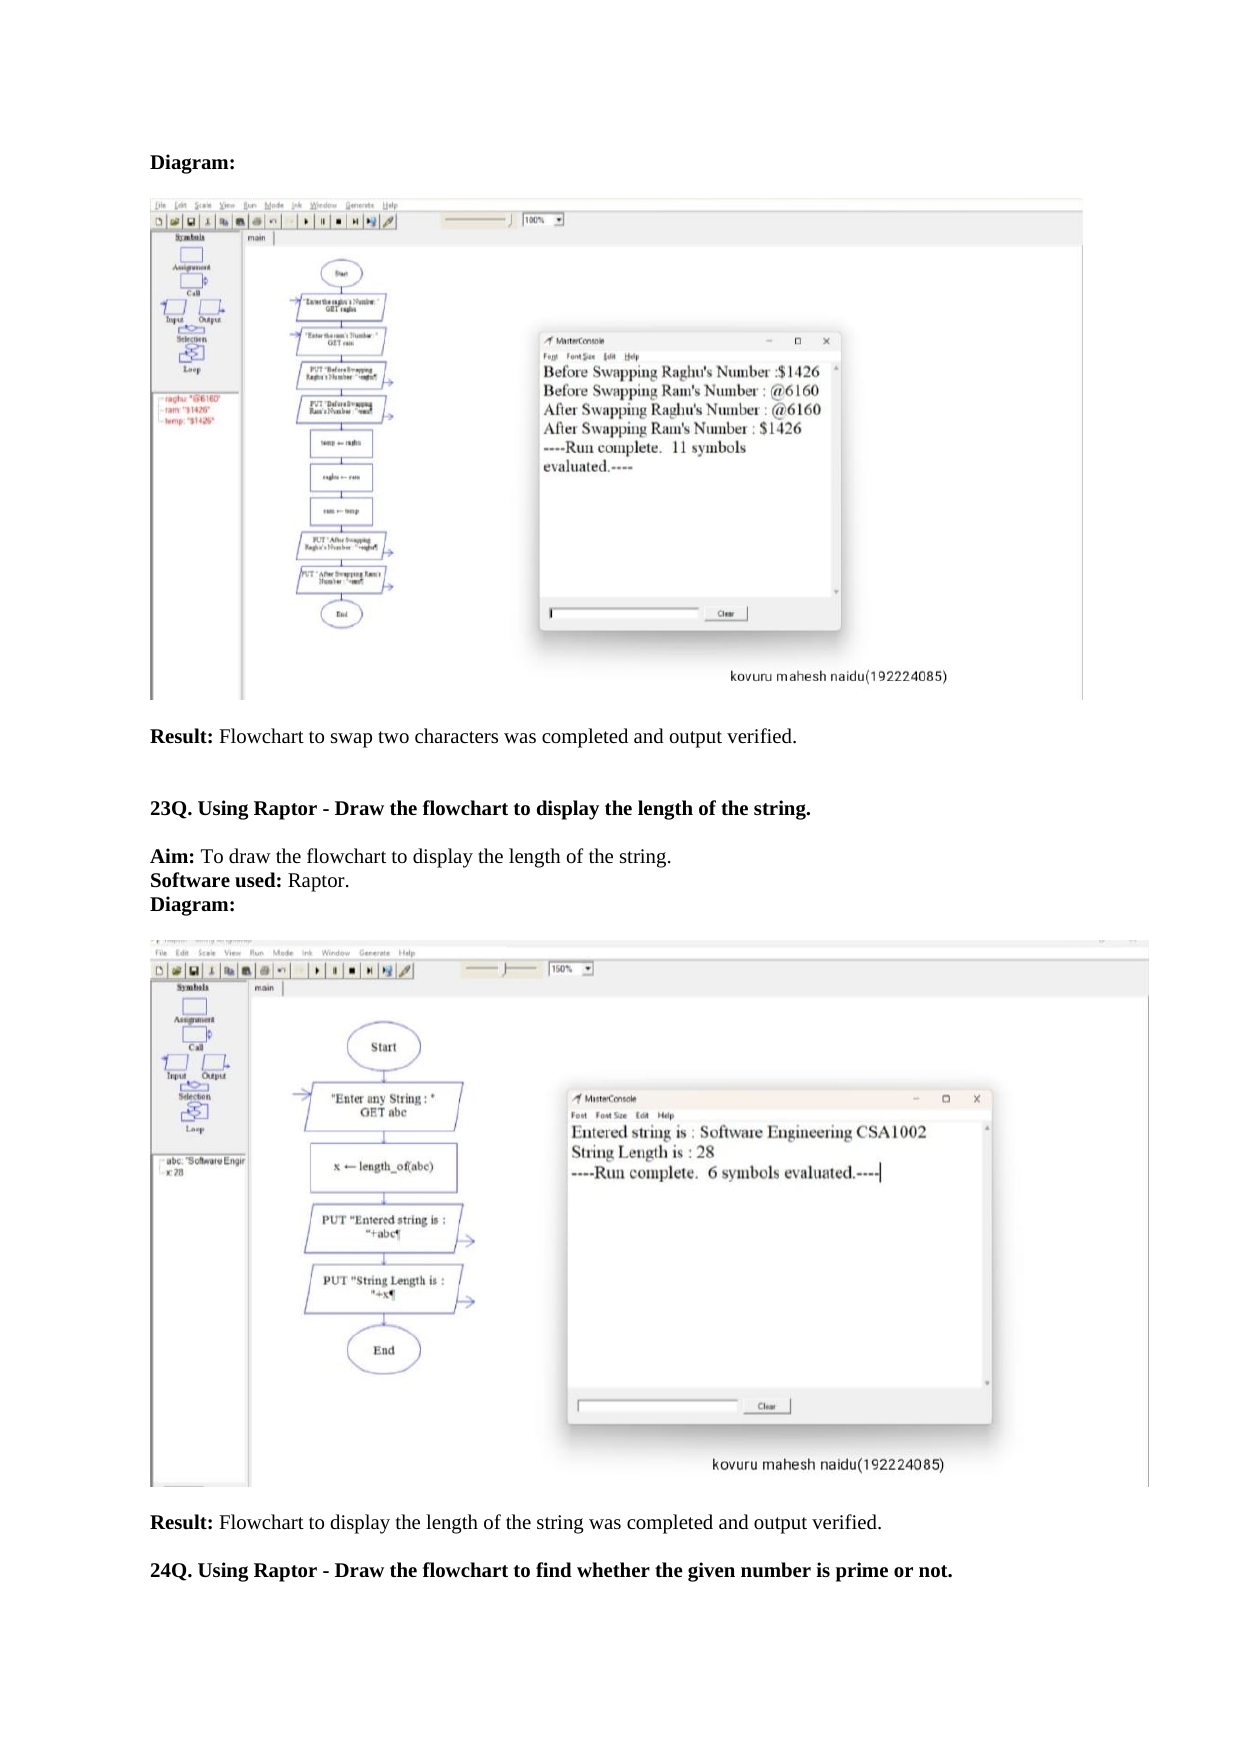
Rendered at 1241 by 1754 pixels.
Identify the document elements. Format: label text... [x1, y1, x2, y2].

text Diagram: [150, 892, 1090, 916]
text Diagram: [150, 150, 1090, 174]
text 23Q. Using Raptor - Draw the flowchart to display the length of the string. [150, 796, 1090, 820]
text Aim: To draw the flowchart to display the length of the string. [150, 844, 1090, 868]
text Result: Flowchart to swap two characters was completed and output verified. [150, 724, 1090, 748]
picture [150, 940, 1149, 1487]
text Result: Flowchart to display the length of the string was completed and output verified. [150, 1510, 1090, 1534]
picture [150, 198, 1083, 700]
text Software used: Raptor. [150, 868, 1090, 892]
text 24Q. Using Raptor - Draw the flowchart to find whether the given number is prime or not. [150, 1558, 1090, 1582]
